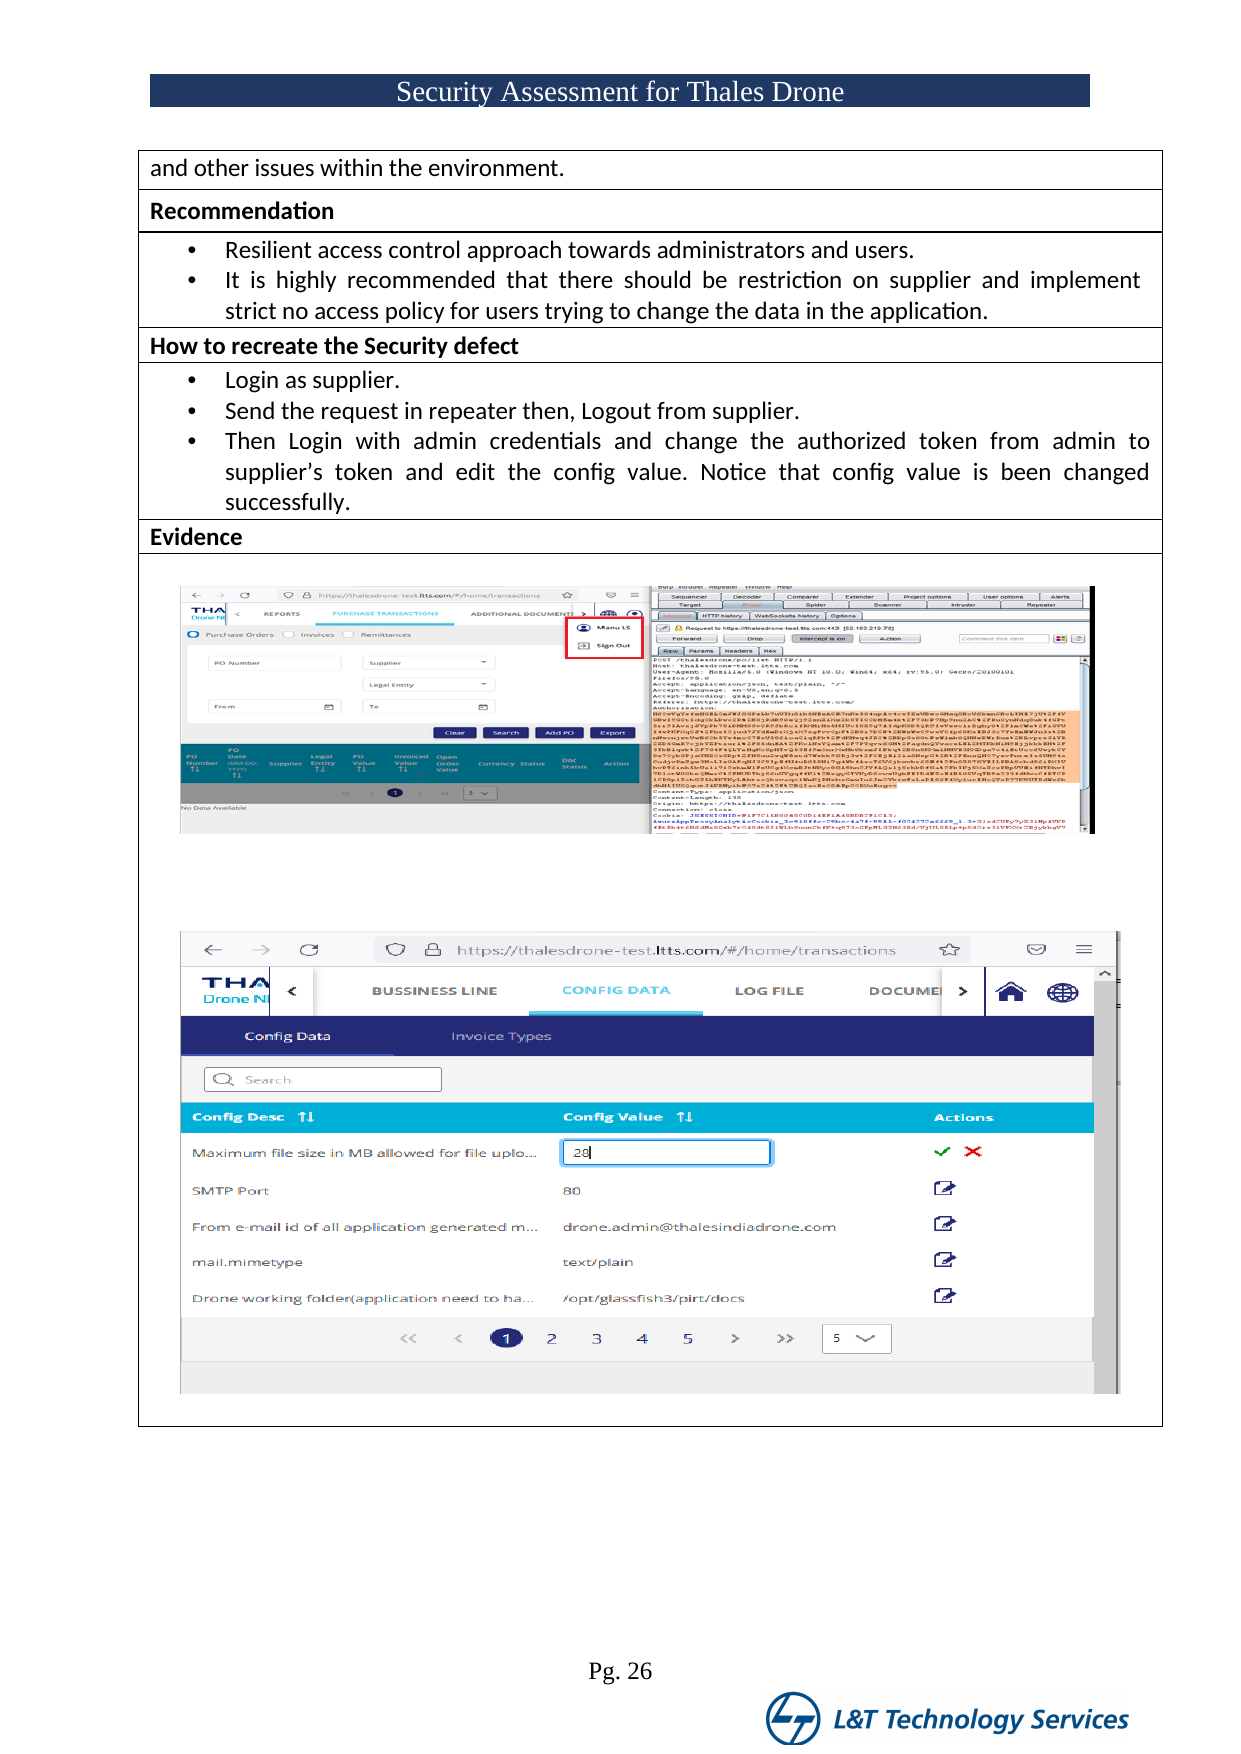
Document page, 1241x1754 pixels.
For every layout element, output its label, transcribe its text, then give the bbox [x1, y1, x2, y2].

picture [234, 1116, 241, 1122]
table_cell [139, 554, 1162, 1426]
table_cell Evidence [139, 520, 1162, 553]
picture [180, 586, 1121, 1394]
picture [254, 1114, 267, 1120]
picture [596, 1113, 603, 1120]
picture [640, 1113, 647, 1120]
picture [763, 1691, 1129, 1745]
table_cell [139, 151, 1162, 189]
table_cell How to recreate the Security defect [139, 328, 1162, 362]
picture [650, 1116, 662, 1120]
picture [225, 1113, 232, 1120]
table_cell Login as supplier. Send the request in repeater then, Logout from supplier. Then Login with admin credentials and change the authorized token from admin to supplier’s token and edit the config value. Notice that config value is been changed successfully. [139, 363, 1162, 519]
table_cell Resilient access control approach towards administrators and users. It is highly recommended that there should be restriction on supplier and implement strict no access policy for users trying to change the data in the application. [139, 233, 1162, 327]
picture [605, 1116, 612, 1122]
table_cell Recommendation [139, 190, 1162, 231]
